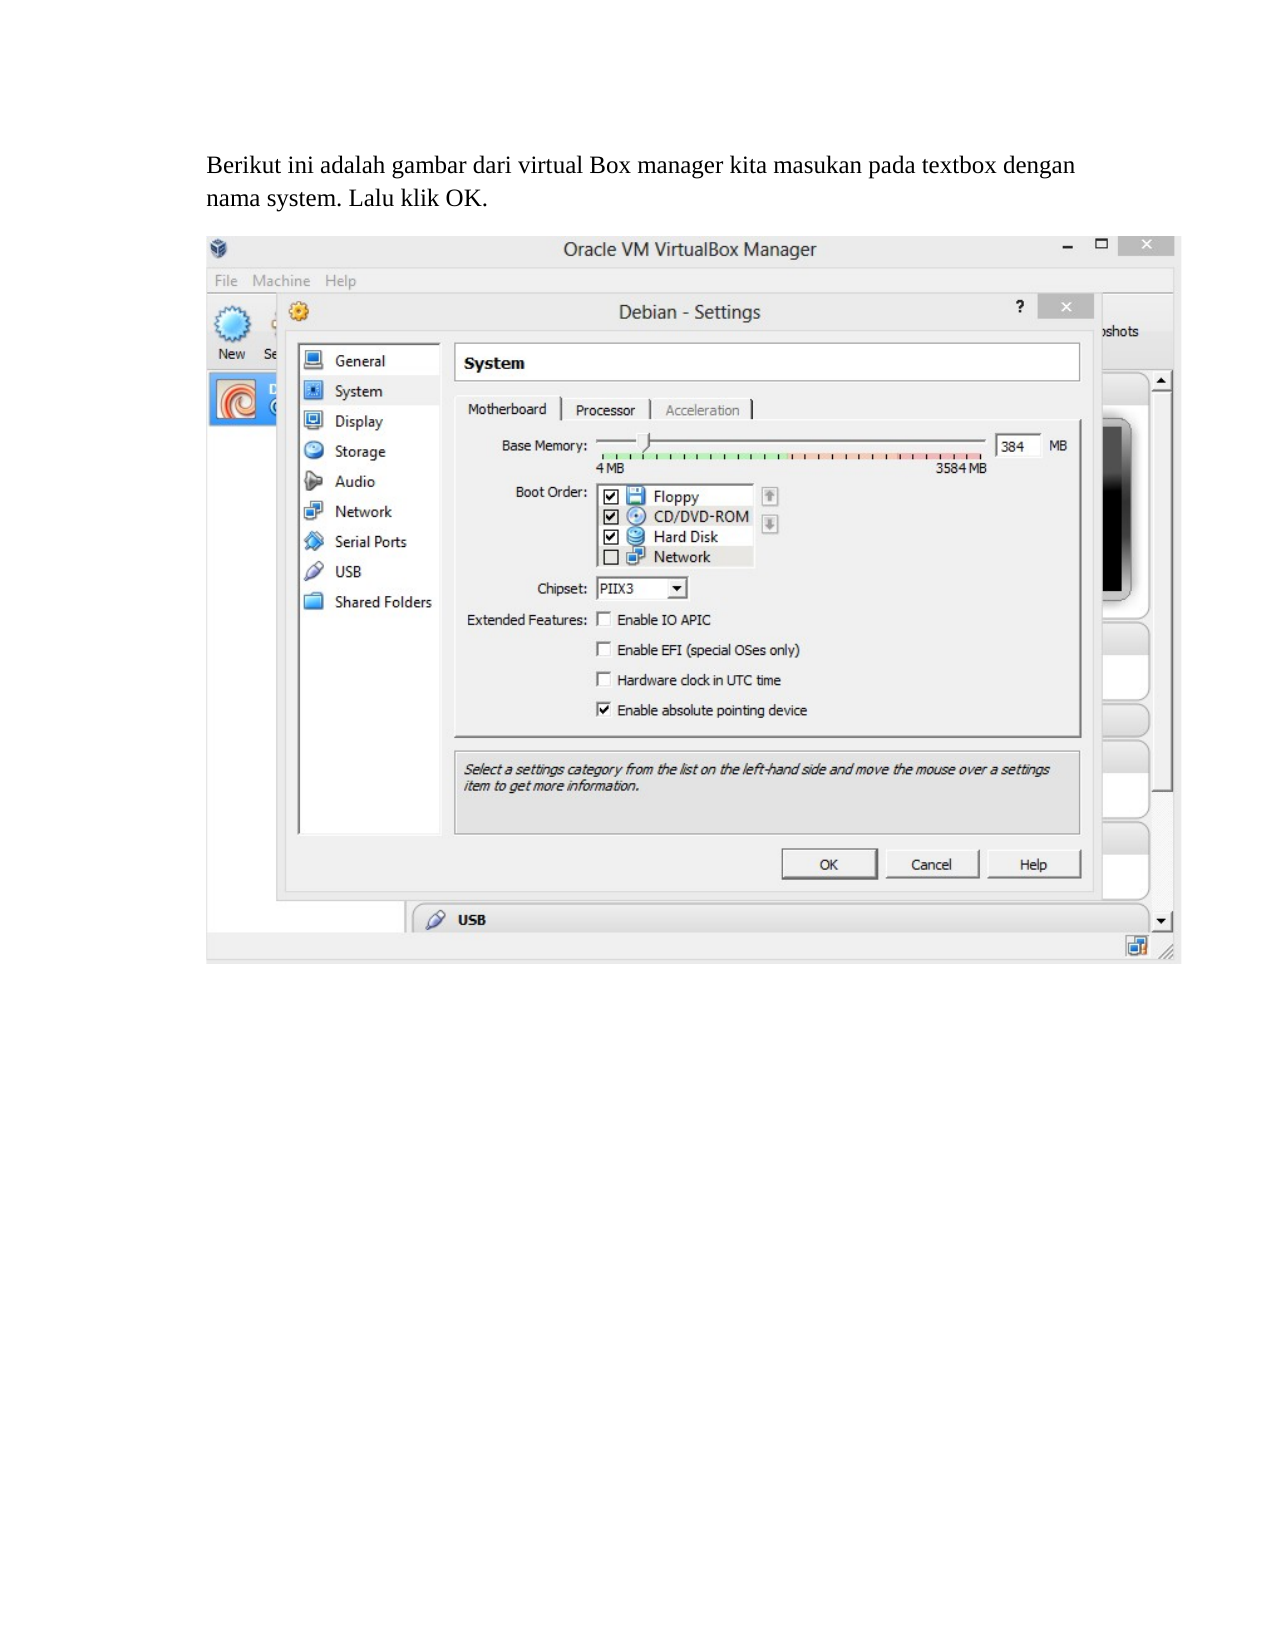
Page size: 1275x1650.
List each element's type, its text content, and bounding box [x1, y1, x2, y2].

picture [206, 236, 1182, 964]
text Berikut ini adalah gambar dari virtual Box manager kita masukan pada textbox dengan nama system. Lalu klik OK. [206, 150, 1125, 212]
